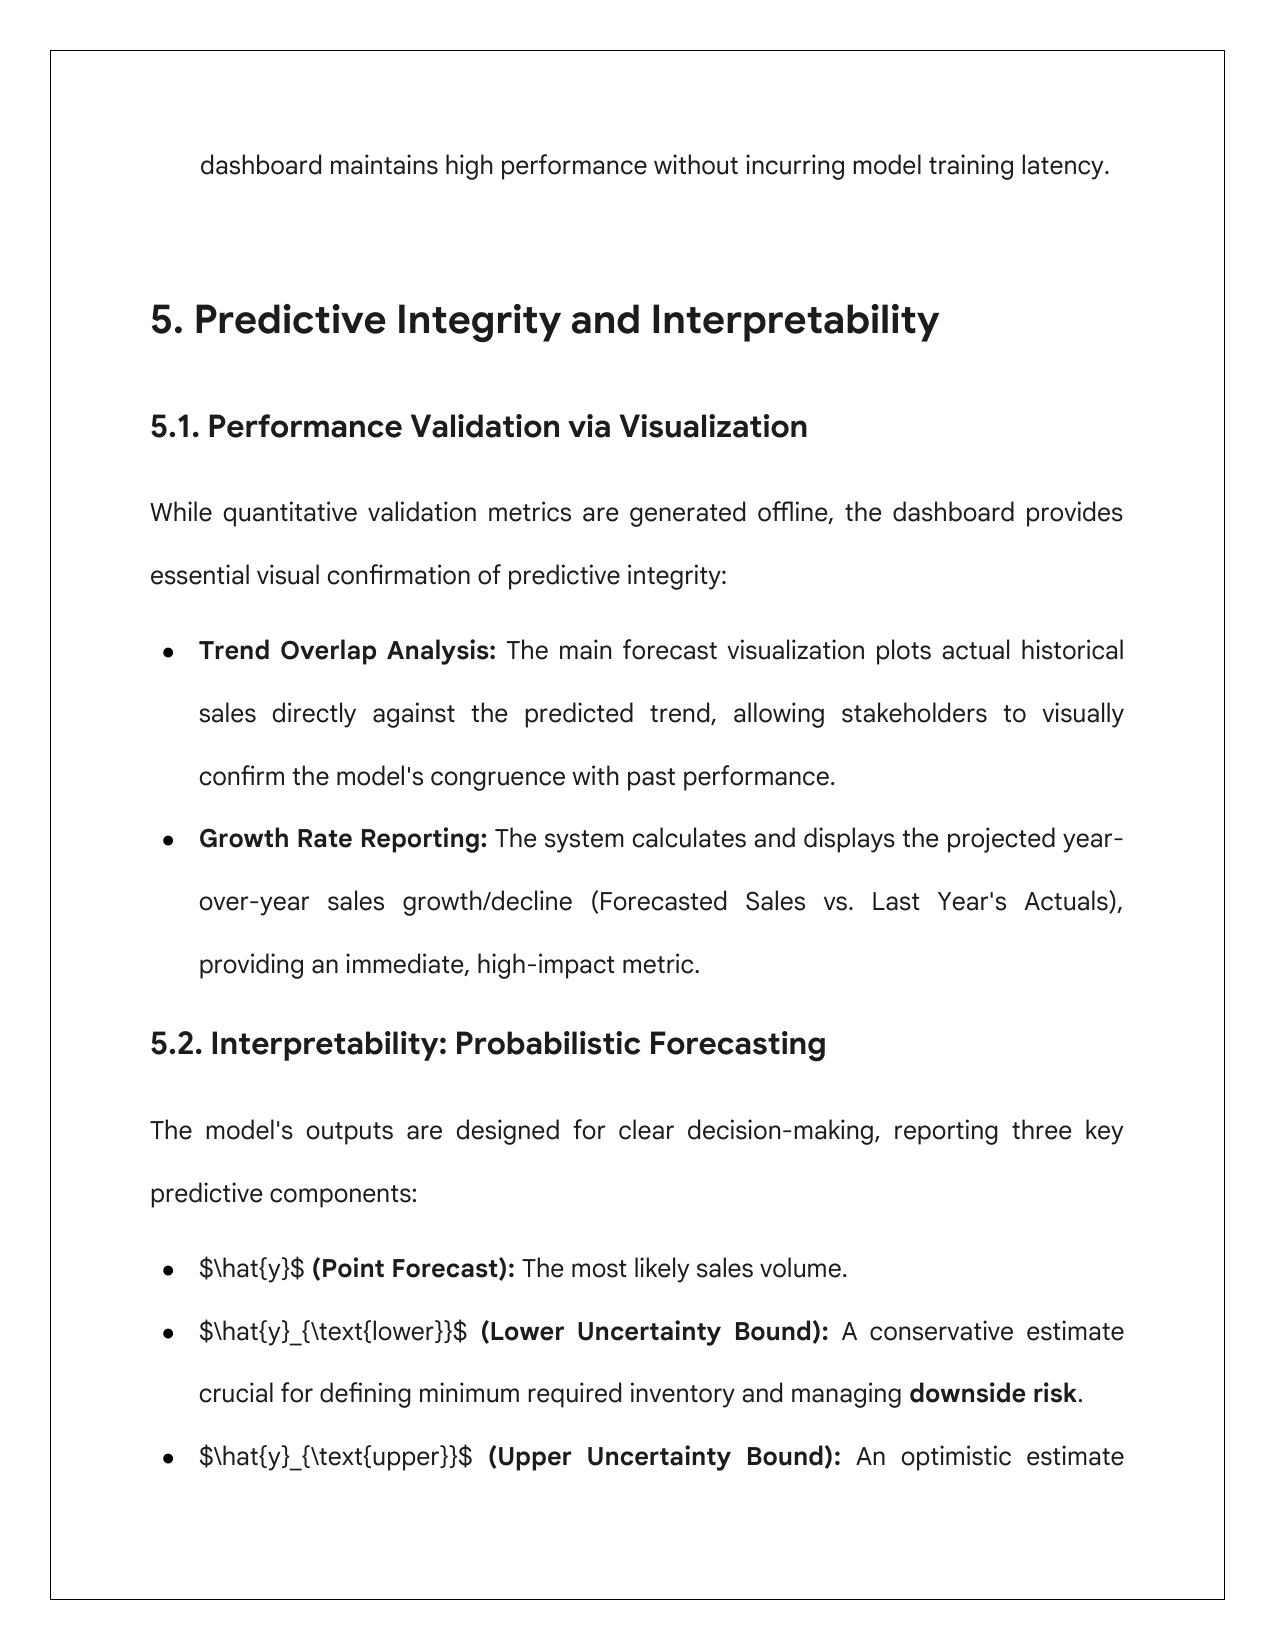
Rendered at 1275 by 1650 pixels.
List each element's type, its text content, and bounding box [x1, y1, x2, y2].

list $\hat{y}_{\text{lower}}$ (Lower Uncertainty Bound): A conservative estimate crucial for defining minimum required inventory and managing downside risk. [161, 1316, 1125, 1410]
subtitle 5.1. Performance Validation via Visualization [150, 407, 1125, 446]
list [161, 1441, 1125, 1473]
list Trend Overlap Analysis: The main forecast visualization plots actual historical sales directly against the predicted trend, allowing stakeholders to visually confirm the model's congruence with past performance. [161, 636, 1125, 792]
subtitle 5.2. Interpretability: Probabilistic Forecasting [150, 1024, 1125, 1063]
subtitle 5. Predictive Integrity and Interpretability [150, 295, 1125, 345]
list $\hat{y}$ (Point Forecast): The most likely sales volume. [161, 1253, 1125, 1284]
list Growth Rate Reporting: The system calculates and displays the projected year-over-year sales growth/decline (Forecasted Sales vs. Last Year's Actuals), providing an immediate, high-impact metric. [161, 824, 1125, 981]
text The model's outputs are designed for clear decision-making, reporting three key predictive components: [150, 1115, 1125, 1209]
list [162, 150, 1125, 181]
text While quantitative validation metrics are generated offline, the dashboard provides essential visual confirmation of predictive integrity: [150, 498, 1125, 592]
